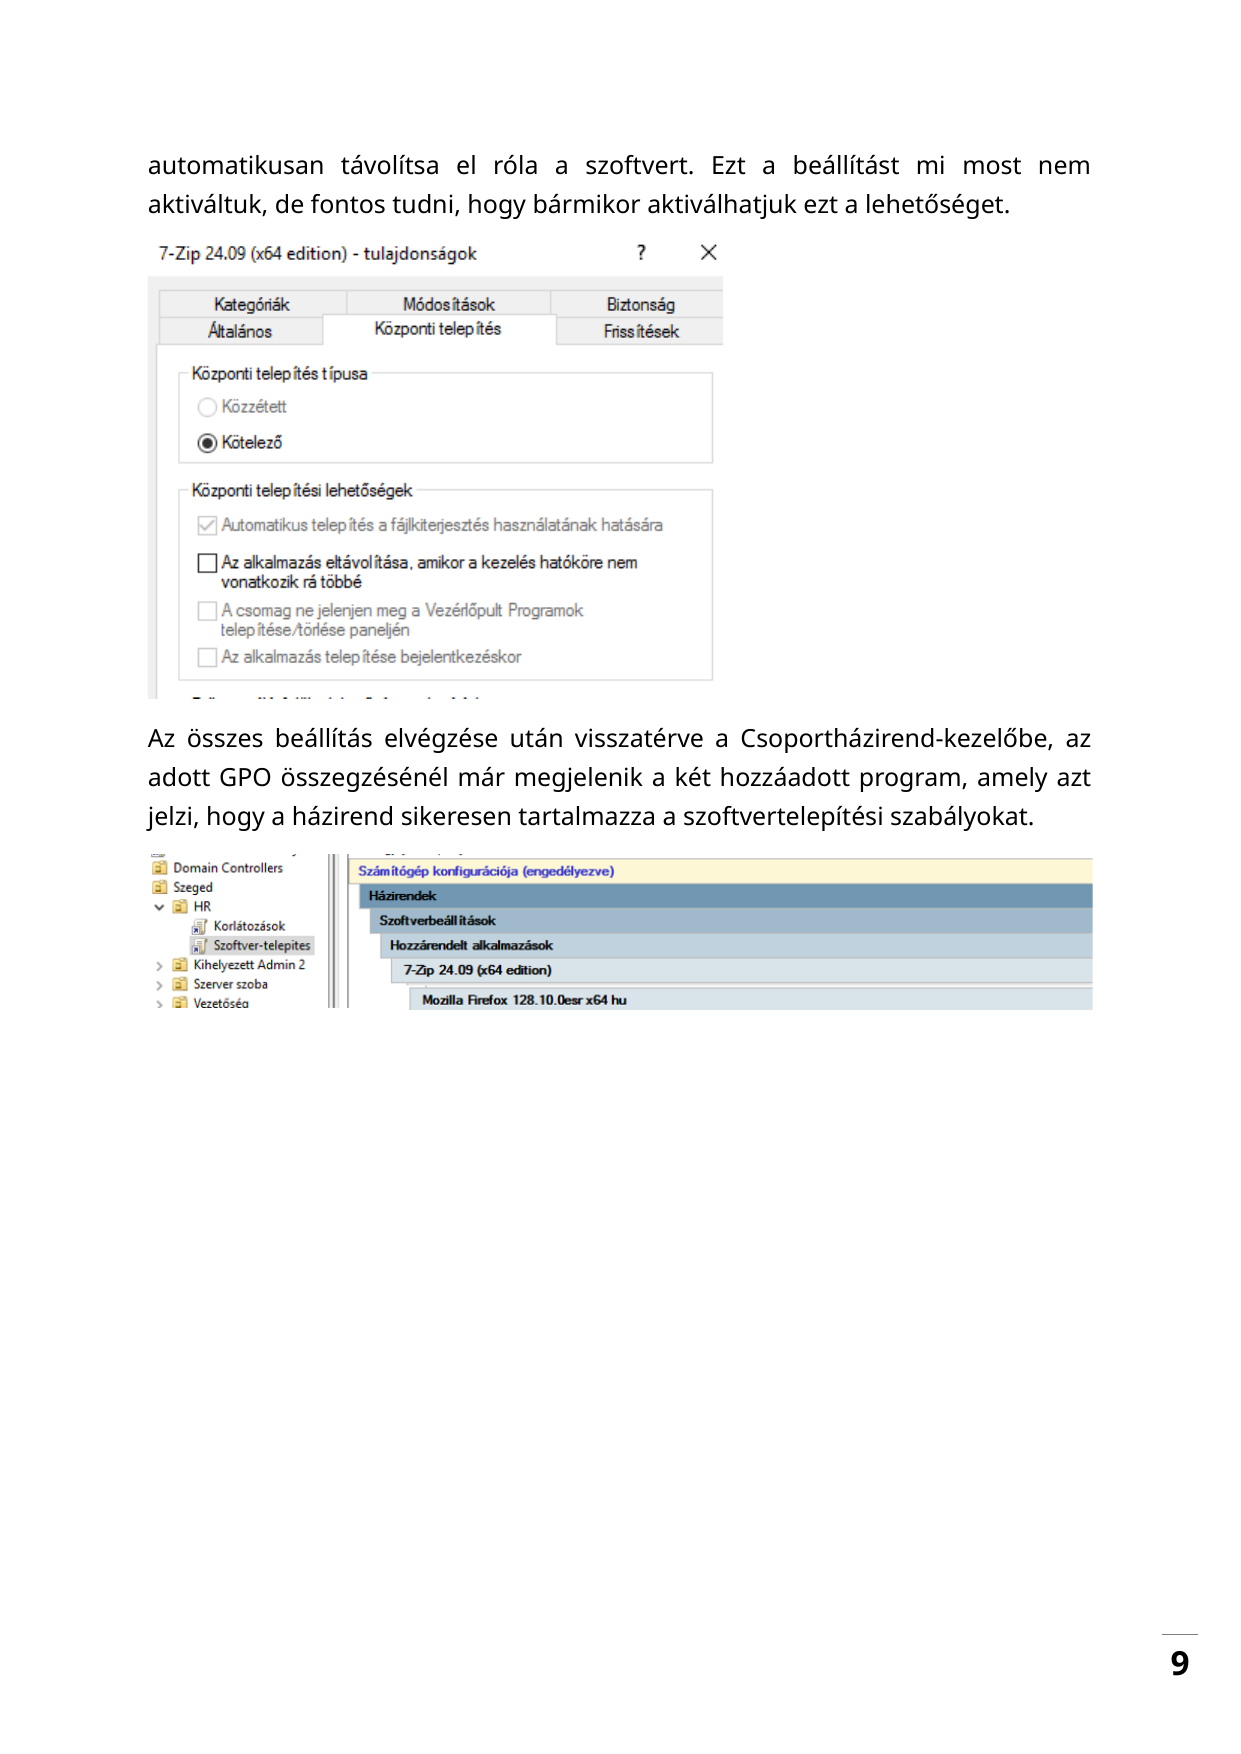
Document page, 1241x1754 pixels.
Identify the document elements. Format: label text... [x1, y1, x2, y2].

text Az összes beállítás elvégzése után visszatérve a Csoportházirend-kezelőbe, az adott GPO összegzésénél már megjelenik a két hozzáadott program, amely azt jelzi, hogy a házirend sikeresen tartalmazza a szoftvertelepítési szabályokat. [148, 720, 1093, 833]
picture [147, 854, 1093, 1010]
picture [147, 242, 724, 699]
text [148, 148, 1093, 221]
